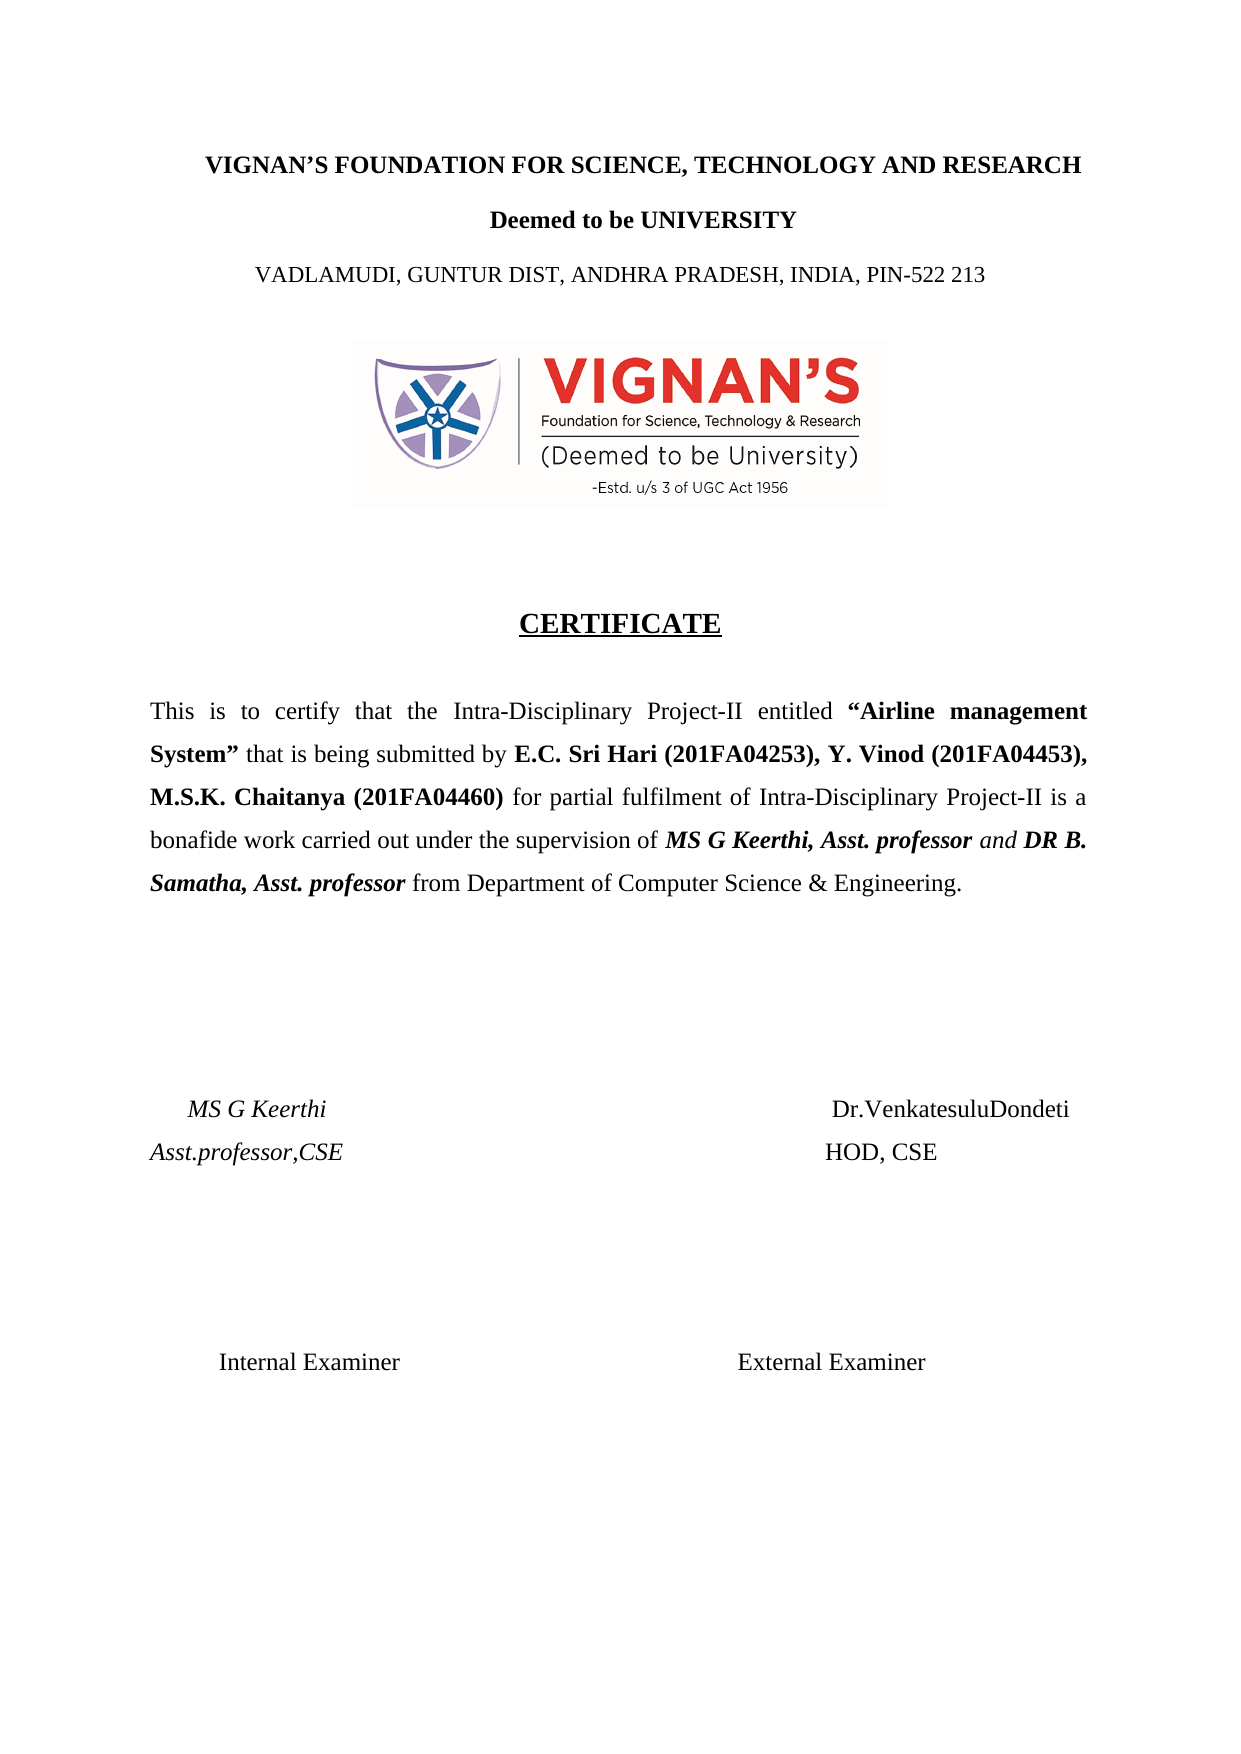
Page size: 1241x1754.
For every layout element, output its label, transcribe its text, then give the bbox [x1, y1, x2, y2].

picture [353, 340, 887, 507]
text VADLAMUDI, GUNTUR DIST, ANDHRA PRADESH, INDIA, PIN-522 213 [150, 261, 1090, 288]
text Internal Examiner External Examiner [150, 1347, 1090, 1376]
text MS G Keerthi Dr.VenkatesuluDondeti Asst.professor,CSE HOD, CSE [150, 1094, 1071, 1166]
text CERTIFICATE [150, 606, 1090, 640]
text This is to certify that the Intra-Disciplinary Project-II entitled “Airline management System” that is being submitted by E.C. Sri Hari (201FA04253), Y. Vinod (201FA04453), M.S.K. Chaitanya (201FA04460) for partial fulfilment of Intra-Disciplinary Project-II is a bonafide work carried out under the supervision of MS G Keerthi, Asst. professor and DR B. Samatha, Asst. professor from Department of Computer Science & Engineering. [150, 696, 1087, 897]
text Deemed to be UNIVERSITY [150, 206, 1137, 234]
text VIGNAN’S FOUNDATION FOR SCIENCE, TECHNOLOGY AND RESEARCH [150, 150, 1137, 179]
